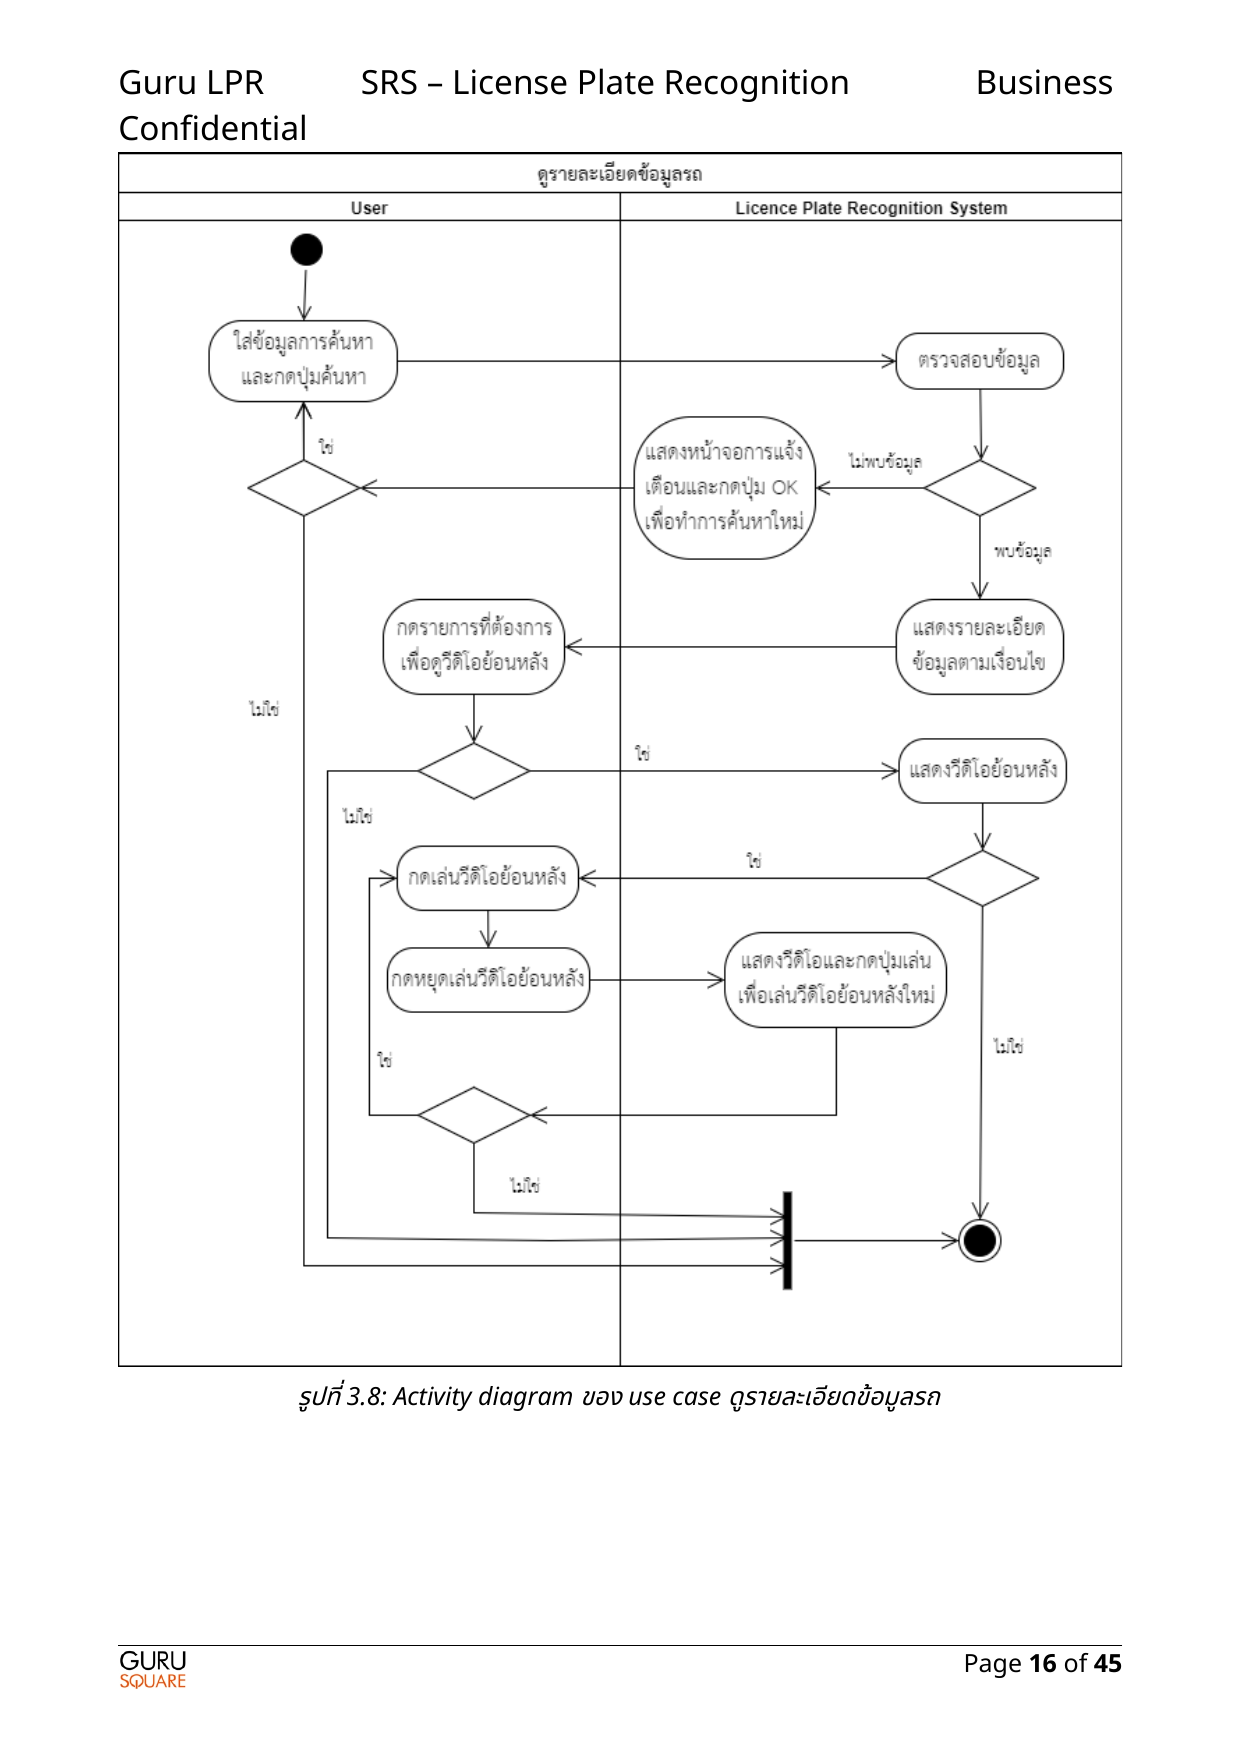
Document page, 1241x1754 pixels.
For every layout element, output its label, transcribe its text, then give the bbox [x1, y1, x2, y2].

picture [118, 1648, 188, 1690]
text รูปที่ 3.8: Activity diagram ของ use case ดูรายละเอียดข้อมูลรถ [118, 1379, 1122, 1417]
picture [118, 154, 1123, 1367]
